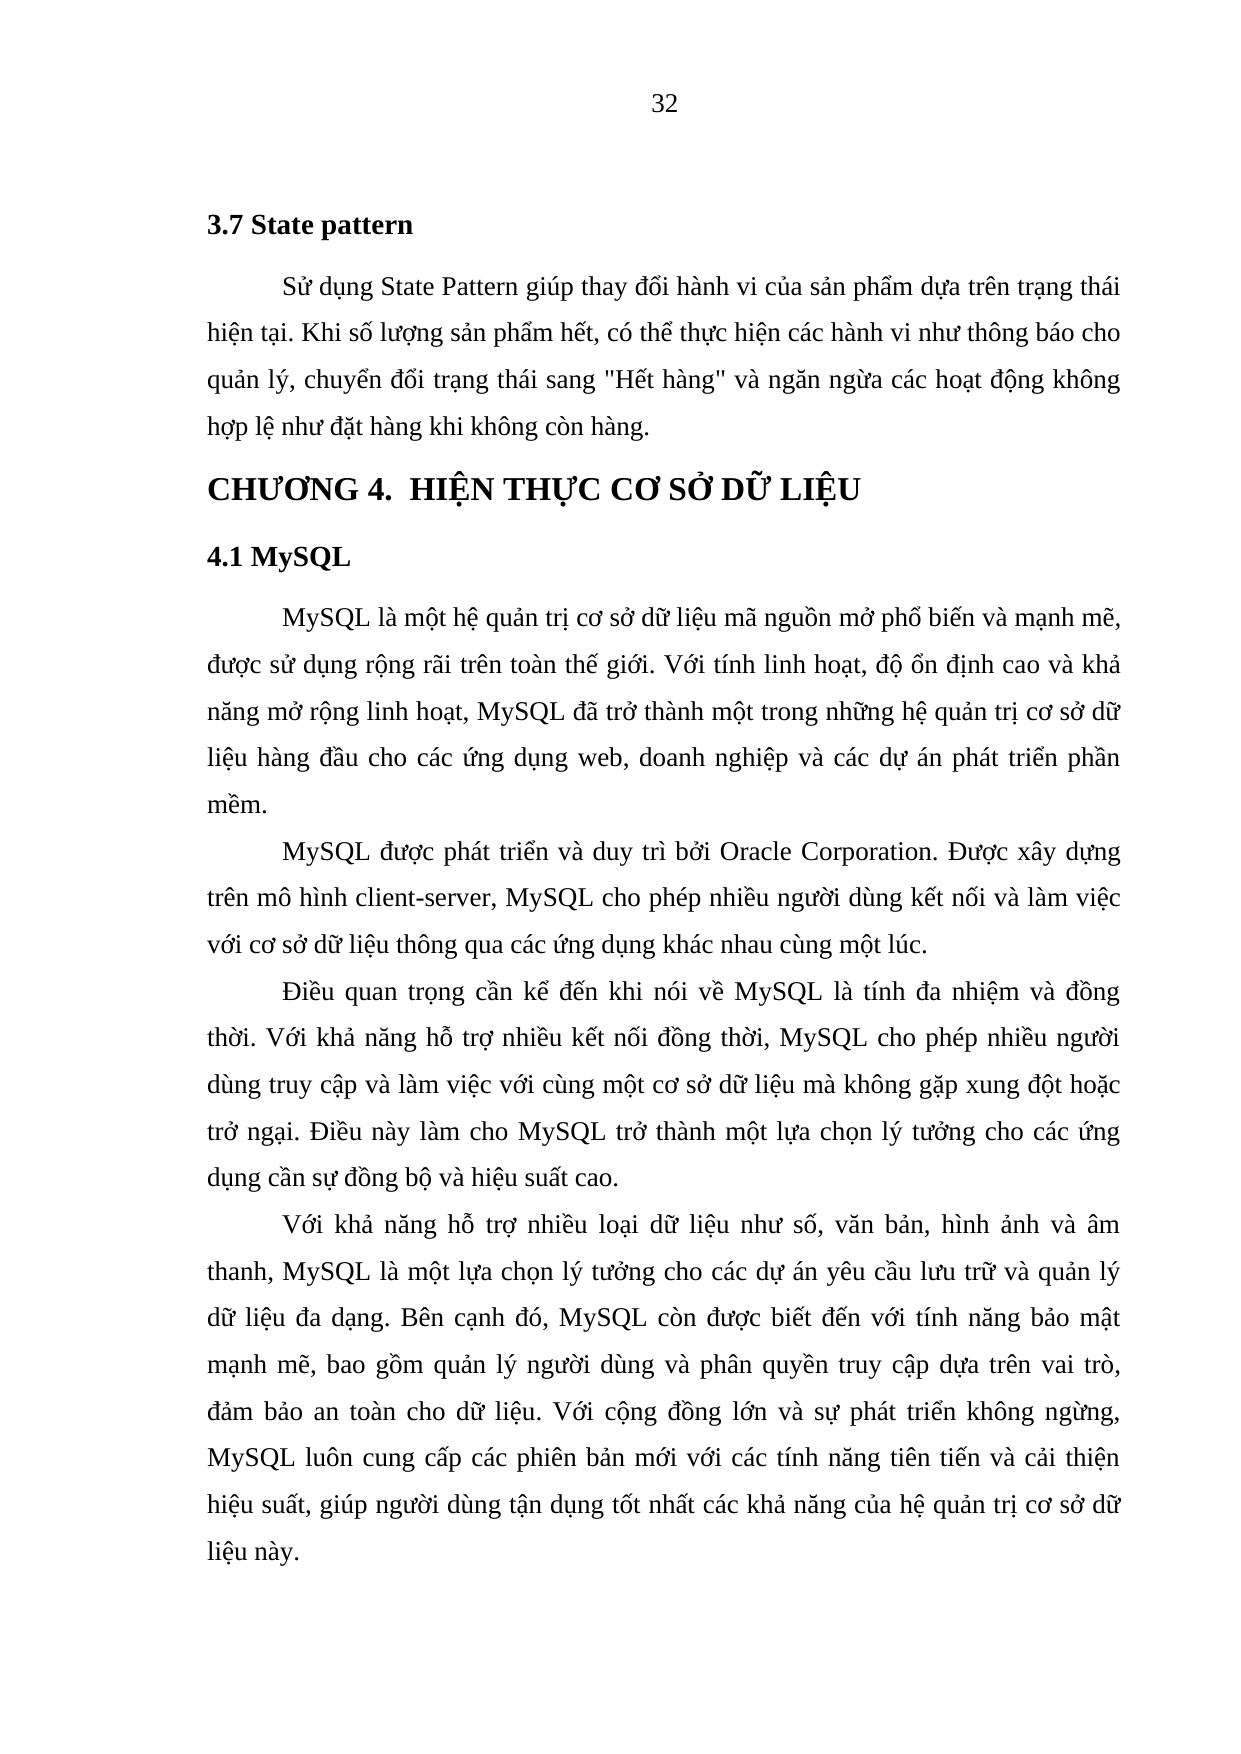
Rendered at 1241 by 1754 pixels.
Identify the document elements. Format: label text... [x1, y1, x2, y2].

text Điều quan trọng cần kể đến khi nói về MySQL là tính đa nhiệm và đồng thời. Với khả năng hỗ trợ nhiều kết nối đồng thời, MySQL cho phép nhiều người dùng truy cập và làm việc với cùng một cơ sở dữ liệu mà không gặp xung đột hoặc trở ngại. Điều này làm cho MySQL trở thành một lựa chọn lý tưởng cho các ứng dụng cần sự đồng bộ và hiệu suất cao. [207, 975, 1122, 1193]
text Sử dụng State Pattern giúp thay đổi hành vi của sản phẩm dựa trên trạng thái hiện tại. Khi số lượng sản phẩm hết, có thể thực hiện các hành vi như thông báo cho quản lý, chuyển đổi trạng thái sang "Hết hàng" và ngăn ngừa các hoạt động không hợp lệ như đặt hàng khi không còn hàng. [207, 269, 1122, 441]
subtitle MySQL [207, 539, 1122, 572]
subtitle HIỆN THỰC CƠ SỞ DỮ LIỆU [207, 469, 1122, 507]
text MySQL được phát triển và duy trì bởi Oracle Corporation. Được xây dựng trên mô hình client-server, MySQL cho phép nhiều người dùng kết nối và làm việc với cơ sở dữ liệu thông qua các ứng dụng khác nhau cùng một lúc. [207, 835, 1122, 959]
text MySQL là một hệ quản trị cơ sở dữ liệu mã nguồn mở phổ biến và mạnh mẽ, được sử dụng rộng rãi trên toàn thế giới. Với tính linh hoạt, độ ổn định cao và khả năng mở rộng linh hoạt, MySQL đã trở thành một trong những hệ quản trị cơ sở dữ liệu hàng đầu cho các ứng dụng web, doanh nghiệp và các dự án phát triển phần mềm. [207, 602, 1122, 819]
subtitle State pattern [207, 207, 1122, 240]
text Với khả năng hỗ trợ nhiều loại dữ liệu như số, văn bản, hình ảnh và âm thanh, MySQL là một lựa chọn lý tưởng cho các dự án yêu cầu lưu trữ và quản lý dữ liệu đa dạng. Bên cạnh đó, MySQL còn được biết đến với tính năng bảo mật mạnh mẽ, bao gồm quản lý người dùng và phân quyền truy cập dựa trên vai trò, đảm bảo an toàn cho dữ liệu. Với cộng đồng lớn và sự phát triển không ngừng, MySQL luôn cung cấp các phiên bản mới với các tính năng tiên tiến và cải thiện hiệu suất, giúp người dùng tận dụng tốt nhất các khả năng của hệ quản trị cơ sở dữ liệu này. [207, 1208, 1122, 1566]
